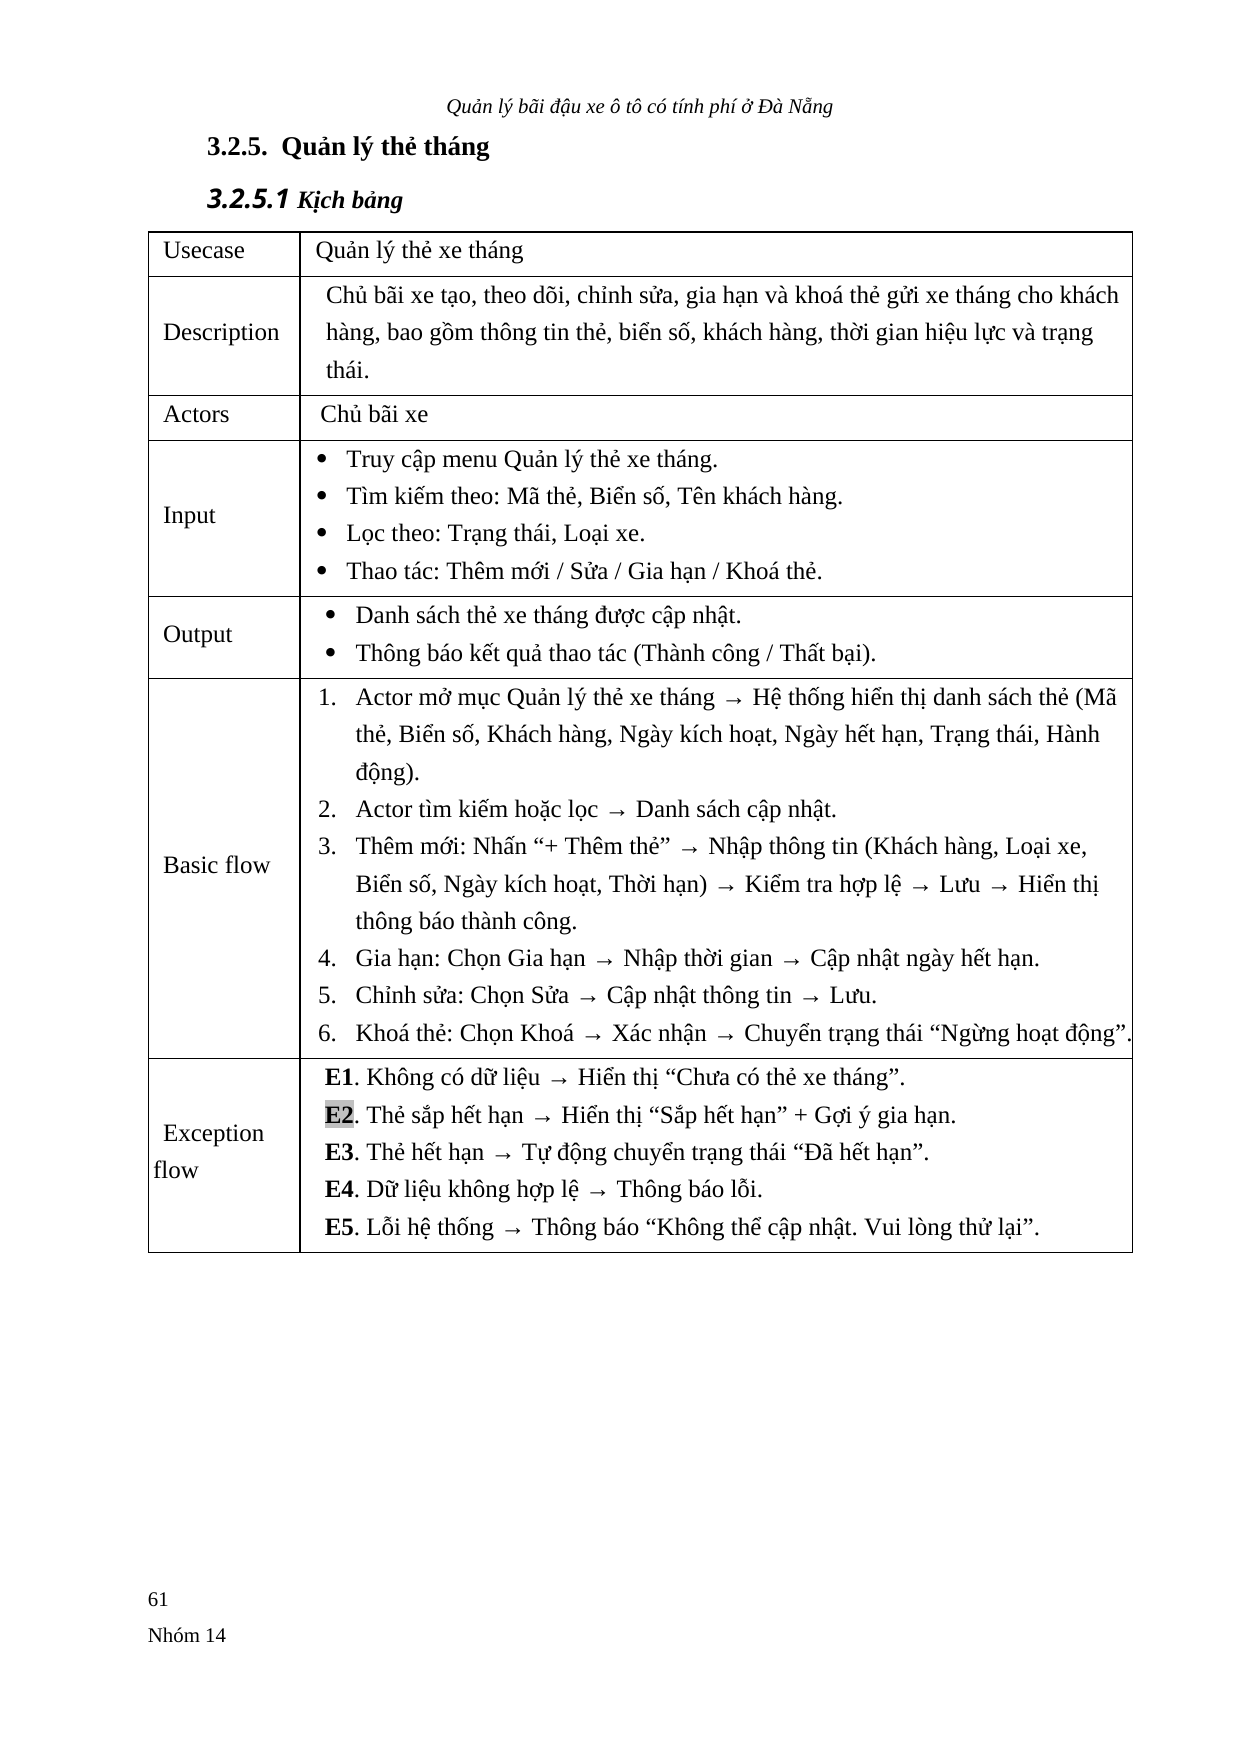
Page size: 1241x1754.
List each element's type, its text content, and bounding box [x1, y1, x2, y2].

table_cell Output [149, 597, 299, 678]
table_cell Danh sách thẻ xe tháng được cập nhật. Thông báo kết quả thao tác (Thành công / Thất bại). [301, 597, 1132, 678]
table_cell Chủ bãi xe tạo, theo dõi, chỉnh sửa, gia hạn và khoá thẻ gửi xe tháng cho khách hàng, bao gồm thông tin thẻ, biển số, khách hàng, thời gian hiệu lực và trạng thái. [301, 277, 1132, 395]
table_cell Description [149, 277, 299, 395]
subtitle Kịch bảng [207, 179, 1134, 216]
subtitle Quản lý thẻ tháng [207, 131, 1134, 162]
table_header Usecase [149, 233, 299, 276]
table_header Quản lý thẻ xe tháng [301, 233, 1132, 276]
table_cell E1. Không có dữ liệu → Hiển thị “Chưa có thẻ xe tháng”. E2. Thẻ sắp hết hạn → Hiển thị “Sắp hết hạn” + Gợi ý gia hạn. E3. Thẻ hết hạn → Tự động chuyển trạng thái “Đã hết hạn”. E4. Dữ liệu không hợp lệ → Thông báo lỗi. E5. Lỗi hệ thống → Thông báo “Không thể cập nhật. Vui lòng thử lại”. [301, 1059, 1132, 1252]
table_cell Actor mở mục Quản lý thẻ xe tháng → Hệ thống hiển thị danh sách thẻ (Mã thẻ, Biển số, Khách hàng, Ngày kích hoạt, Ngày hết hạn, Trạng thái, Hành động). Actor tìm kiếm hoặc lọc → Danh sách cập nhật. Thêm mới: Nhấn “+ Thêm thẻ” → Nhập thông tin (Khách hàng, Loại xe, Biển số, Ngày kích hoạt, Thời hạn) → Kiểm tra hợp lệ → Lưu → Hiển thị thông báo thành công. Gia hạn: Chọn Gia hạn → Nhập thời gian → Cập nhật ngày hết hạn. Chỉnh sửa: Chọn Sửa → Cập nhật thông tin → Lưu. Khoá thẻ: Chọn Khoá → Xác nhận → Chuyển trạng thái “Ngừng hoạt động”. [301, 679, 1132, 1058]
table_cell Actors [149, 396, 299, 440]
table_cell Exception flow [149, 1059, 299, 1252]
table_cell Chủ bãi xe [301, 396, 1132, 440]
table_cell Truy cập menu Quản lý thẻ xe tháng. Tìm kiếm theo: Mã thẻ, Biển số, Tên khách hàng. Lọc theo: Trạng thái, Loại xe. Thao tác: Thêm mới / Sửa / Gia hạn / Khoá thẻ. [301, 441, 1132, 596]
table_cell Input [149, 441, 299, 596]
table_cell Basic flow [149, 679, 299, 1058]
